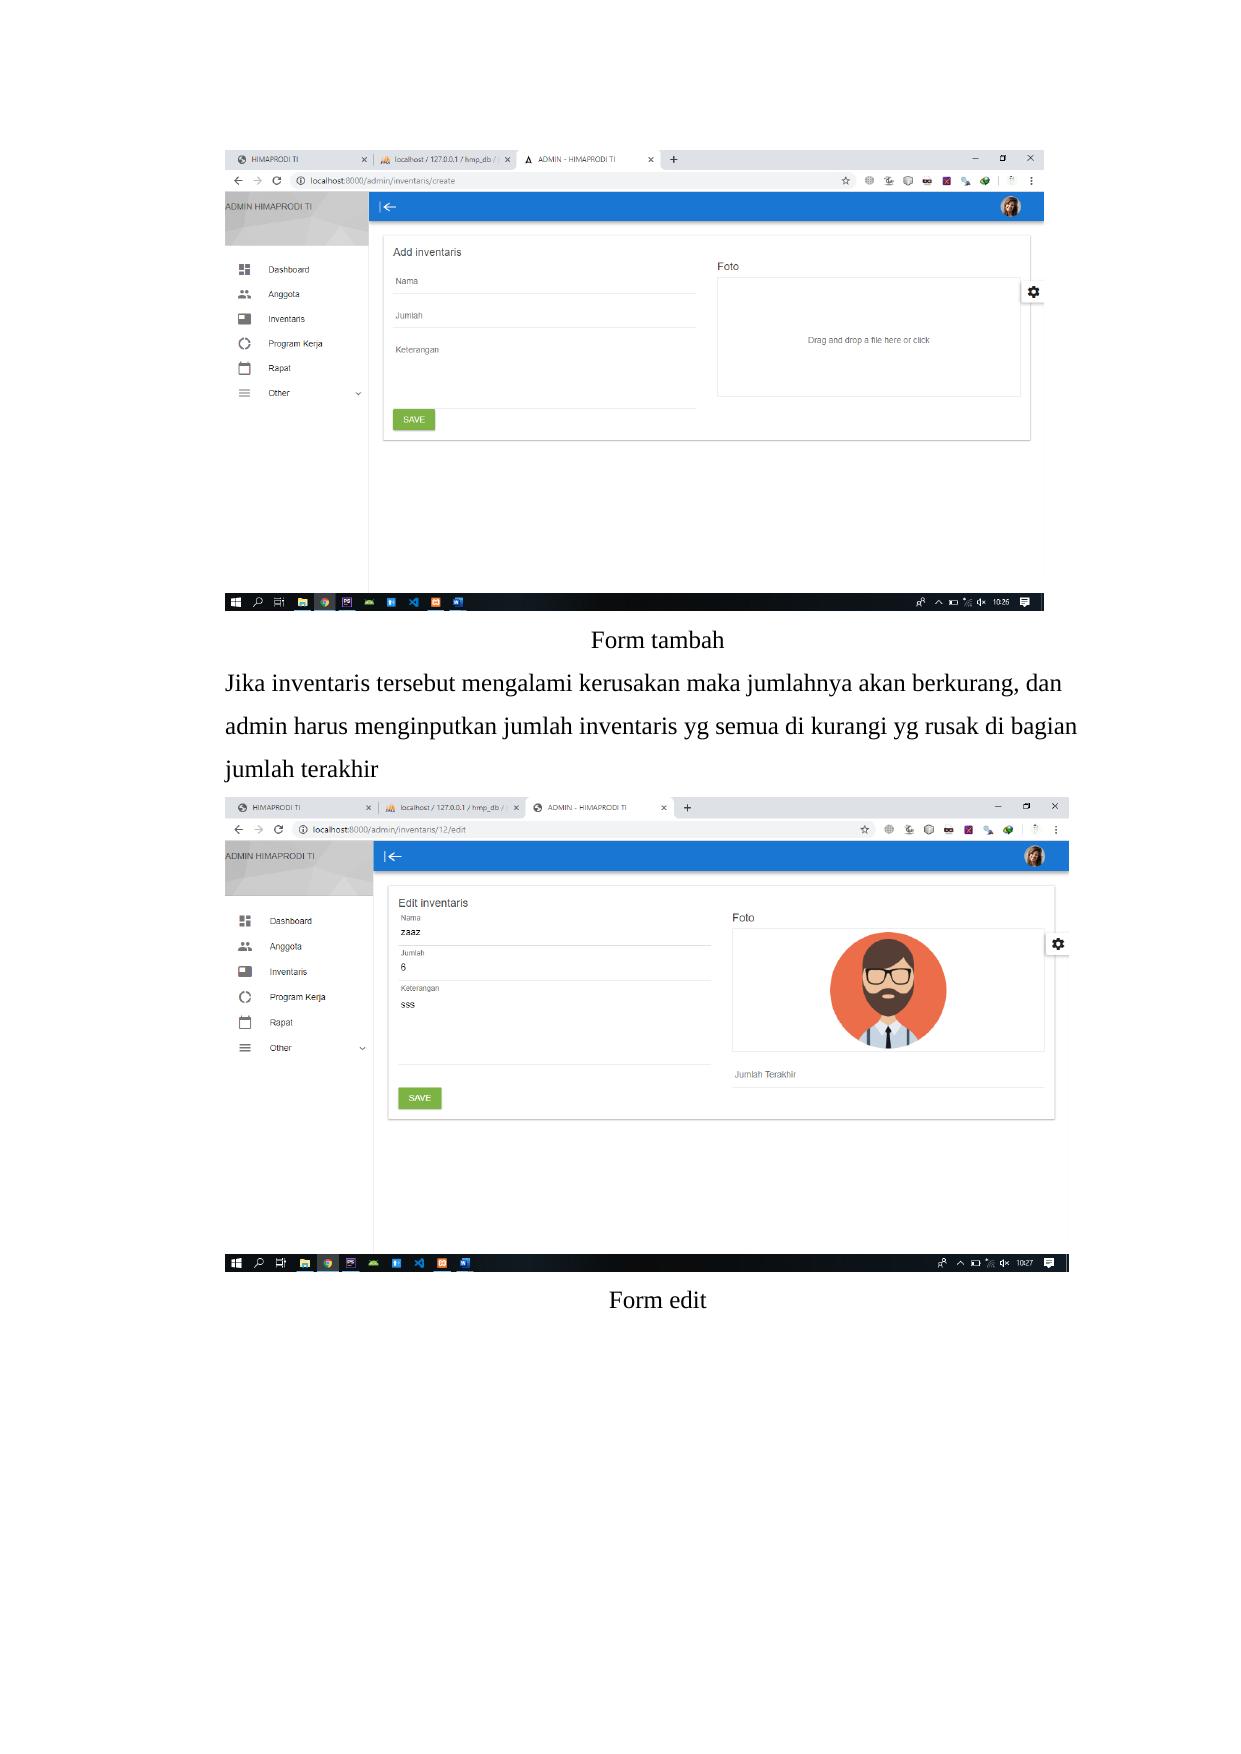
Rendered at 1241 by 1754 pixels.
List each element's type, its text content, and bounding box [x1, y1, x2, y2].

list Form tambah [225, 625, 1090, 653]
list Form edit [225, 1286, 1090, 1314]
picture [225, 797, 1069, 1272]
list Jika inventaris tersebut mengalami kerusakan maka jumlahnya akan berkurang, dan admin harus menginputkan jumlah inventaris yg semua di kurangi yg rusak di bagian jumlah terakhir [225, 668, 1090, 783]
picture [225, 150, 1044, 611]
